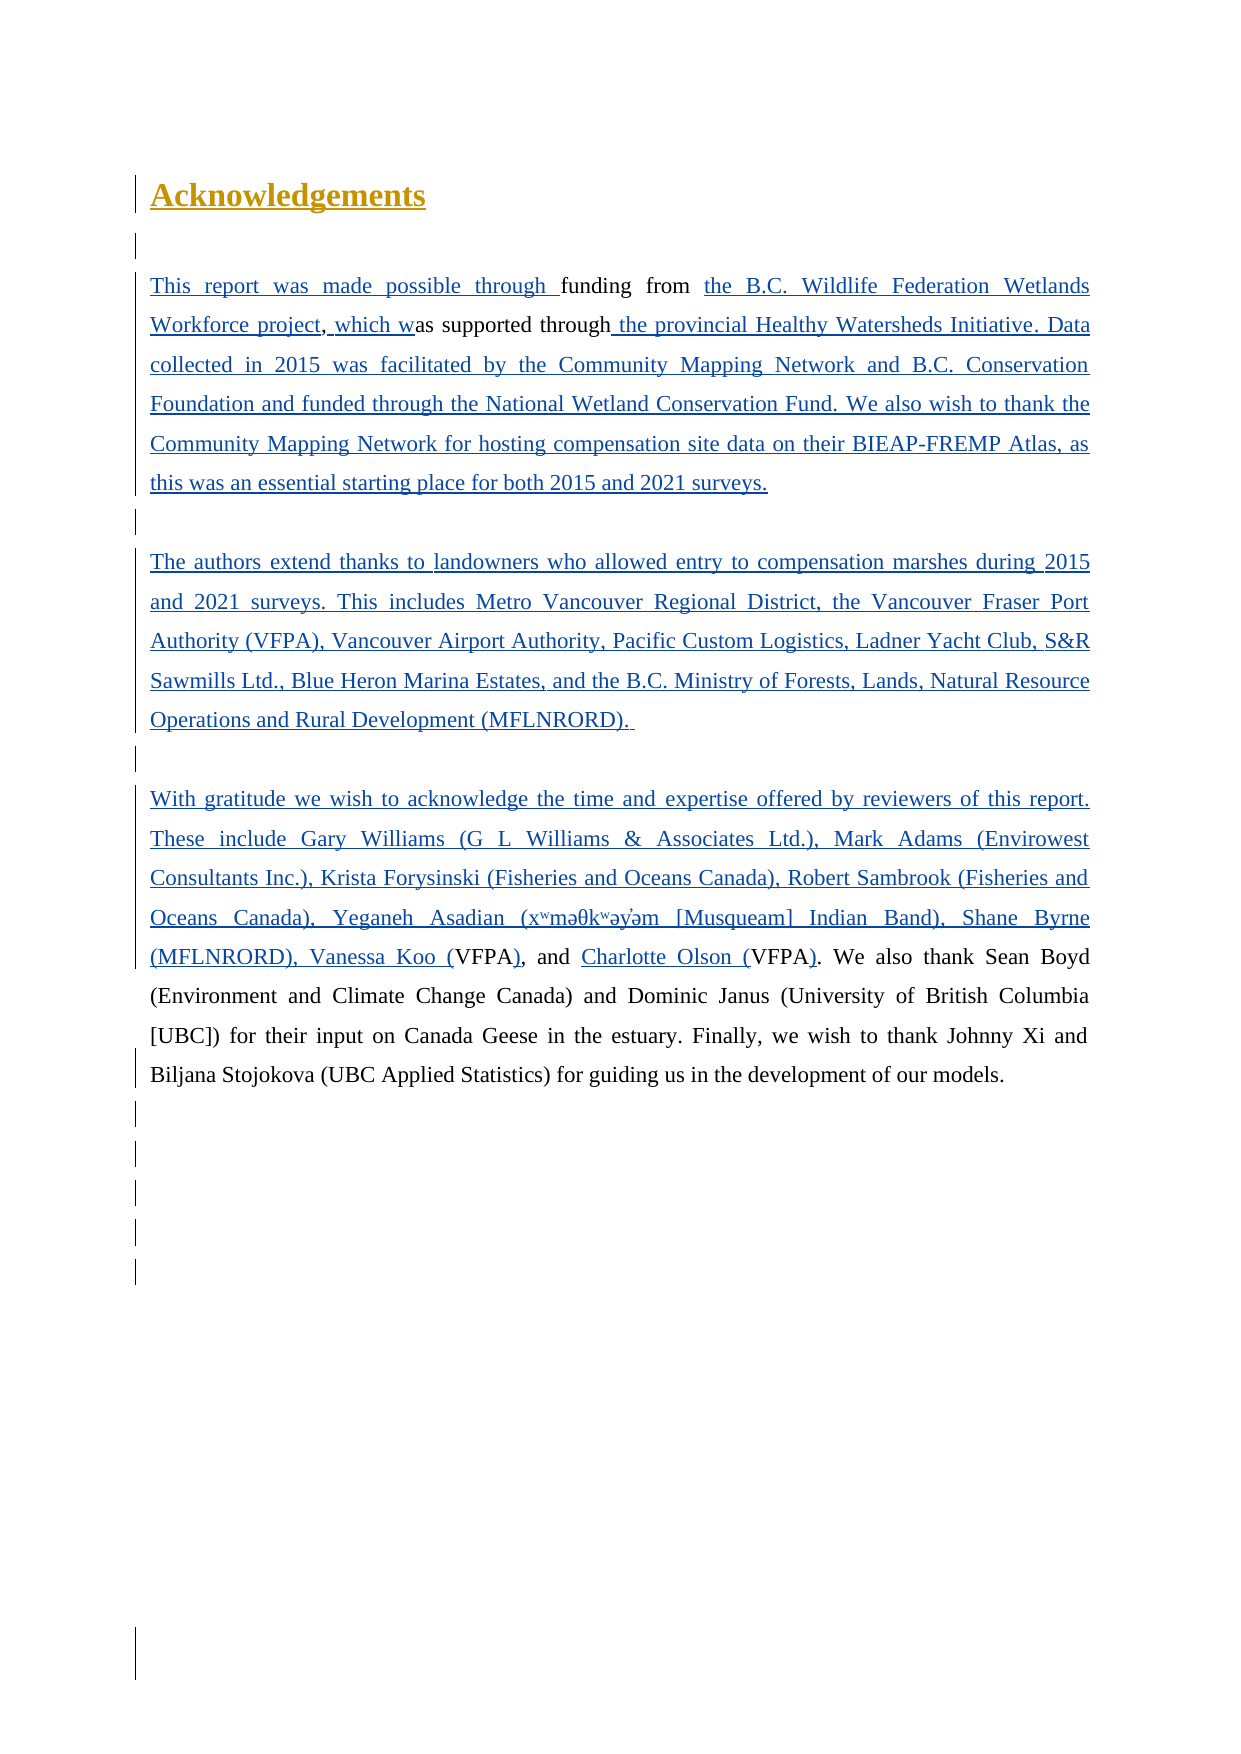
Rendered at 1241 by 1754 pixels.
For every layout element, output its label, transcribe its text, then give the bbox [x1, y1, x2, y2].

text VFPA, and VFPA. We also thank Sean Boyd (Environment and Climate Change Canada) and Dominic Janus (University of British Columbia [UBC]) for their input on Canada Geese in the estuary. Finally, we wish to thank Johnny Xi and Biljana Stojokova (UBC Applied Statistics) for guiding us in the development of our models. [150, 888, 1090, 926]
text VFPA, and VFPA. We also thank Sean Boyd (Environment and Climate Change Canada) and Dominic Janus (University of British Columbia [UBC]) for their input on Canada Geese in the estuary. Finally, we wish to thank Johnny Xi and Biljana Stojokova (UBC Applied Statistics) for guiding us in the development of our models. [150, 928, 1090, 1088]
text funding from ,as supported through [150, 375, 1090, 413]
text funding from ,as supported through [150, 454, 1090, 496]
text VFPA, and VFPA. We also thank Sean Boyd (Environment and Climate Change Canada) and Dominic Janus (University of British Columbia [UBC]) for their input on Canada Geese in the estuary. Finally, we wish to thank Johnny Xi and Biljana Stojokova (UBC Applied Statistics) for guiding us in the development of our models. [150, 785, 1090, 808]
text VFPA, and VFPA. We also thank Sean Boyd (Environment and Climate Change Canada) and Dominic Janus (University of British Columbia [UBC]) for their input on Canada Geese in the estuary. Finally, we wish to thank Johnny Xi and Biljana Stojokova (UBC Applied Statistics) for guiding us in the development of our models. [150, 809, 1090, 848]
text VFPA, and VFPA. We also thank Sean Boyd (Environment and Climate Change Canada) and Dominic Janus (University of British Columbia [UBC]) for their input on Canada Geese in the estuary. Finally, we wish to thank Johnny Xi and Biljana Stojokova (UBC Applied Statistics) for guiding us in the development of our models. [150, 849, 1090, 887]
text funding from ,as supported through [150, 272, 1090, 374]
text funding from ,as supported through [150, 415, 1090, 453]
